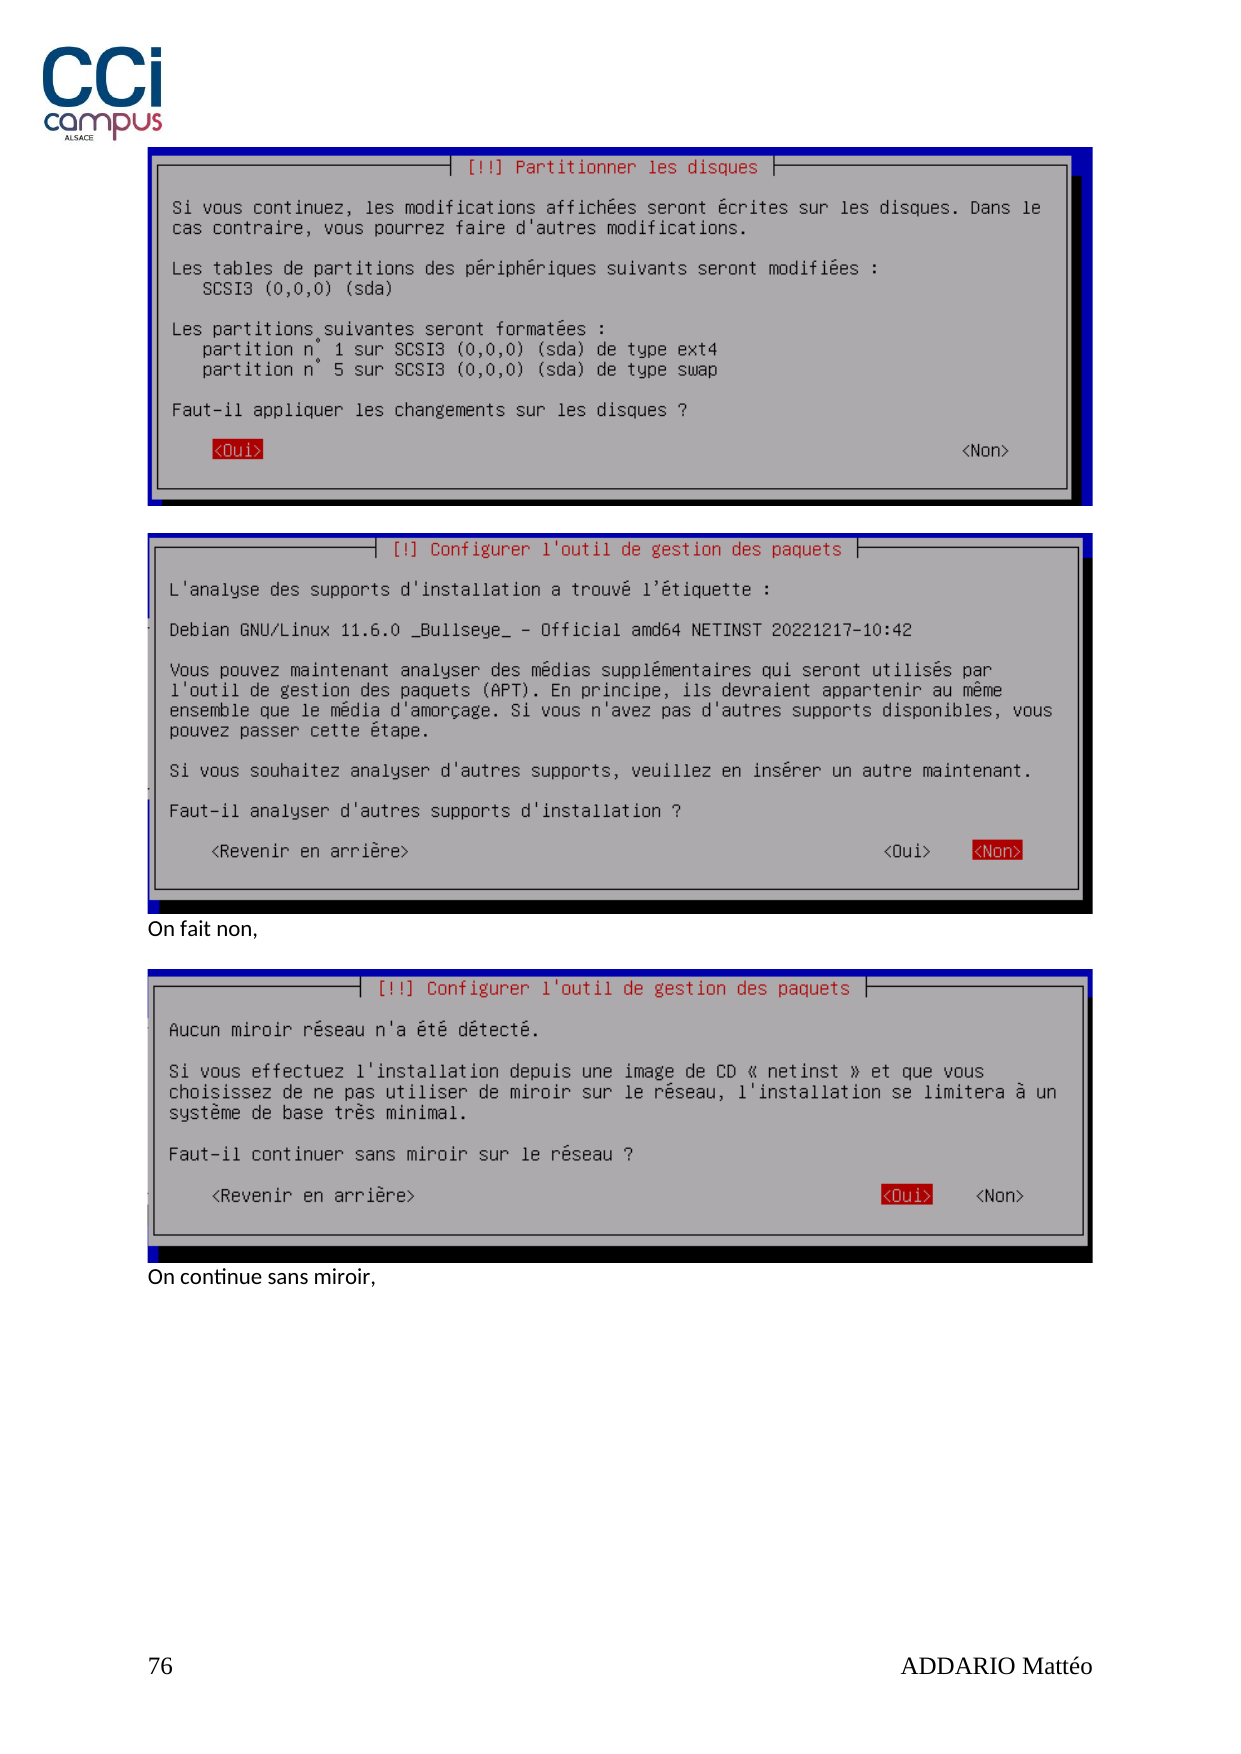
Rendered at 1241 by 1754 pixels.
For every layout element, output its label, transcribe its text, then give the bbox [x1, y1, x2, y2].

text On fait non, [148, 914, 1093, 942]
text On continue sans miroir, [148, 1263, 1093, 1290]
picture [35, 26, 1093, 506]
picture [147, 969, 1093, 1263]
picture [147, 533, 1093, 914]
